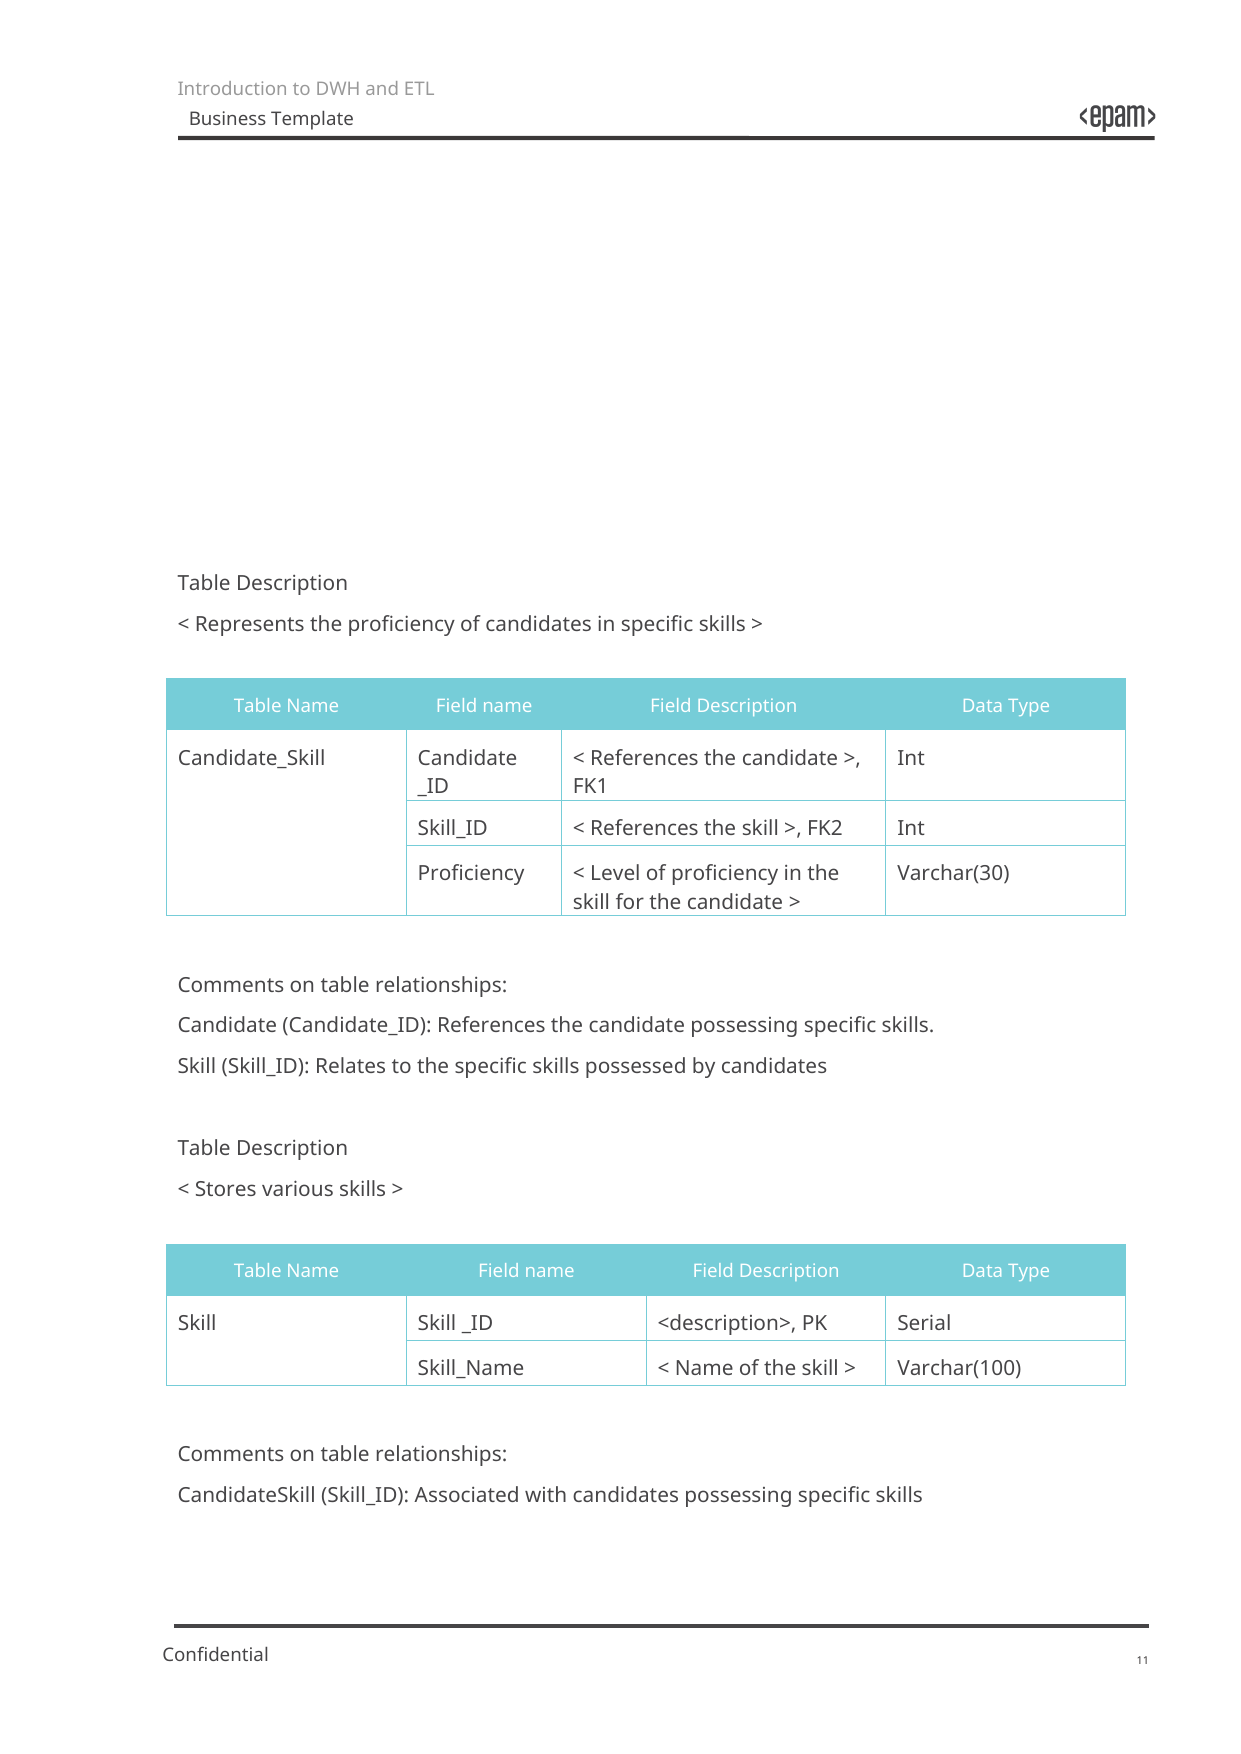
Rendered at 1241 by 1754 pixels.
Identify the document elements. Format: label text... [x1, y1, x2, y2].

text < Represents the proficiency of candidates in specific skills > [177, 609, 1152, 637]
text < Stores various skills > [177, 1174, 1152, 1203]
table_cell Skill_ID [407, 801, 561, 845]
table_cell Serial [886, 1296, 1125, 1340]
text Skill (Skill_ID): Relates to the specific skills possessed by candidates [177, 1052, 1152, 1080]
text Candidate (Candidate_ID): References the candidate possessing specific skills. [177, 1011, 1152, 1039]
table_cell Int [886, 801, 1125, 845]
text Comments on table relationships: [177, 1439, 1152, 1468]
table_header Data Type [886, 679, 1125, 729]
table_cell Proficiency [407, 846, 561, 915]
table_cell < References the skill >, FK2 [562, 801, 885, 845]
table_header Field name [407, 679, 561, 729]
table_cell Varchar(100) [886, 1341, 1125, 1385]
table_cell Int [886, 730, 1125, 800]
text Table Description [177, 568, 1152, 596]
table_cell Candidate_Skill [167, 730, 406, 915]
table_cell Skill _ID [407, 1296, 646, 1340]
table_cell Skill [167, 1296, 406, 1385]
table_cell < Name of the skill > [647, 1341, 885, 1385]
table_header Data Type [886, 1245, 1125, 1295]
table_header Field Description [562, 679, 885, 729]
table_header Field Description [647, 1245, 885, 1295]
table_cell Varchar(30) [886, 846, 1125, 915]
text Comments on table relationships: [177, 970, 1152, 998]
table_cell < References the candidate >, FK1 [562, 730, 885, 800]
text Table Description [177, 1133, 1152, 1162]
table_header Field name [407, 1245, 646, 1295]
table_header Table Name [167, 679, 406, 729]
text CandidateSkill (Skill_ID): Associated with candidates possessing specific skills [177, 1480, 1152, 1509]
table_cell < Level of proficiency in the skill for the candidate > [562, 846, 885, 915]
table_cell <description>, PK [647, 1296, 885, 1340]
table_cell Candidate _ID [407, 730, 561, 800]
table_header Table Name [167, 1245, 406, 1295]
table_cell Skill_Name [407, 1341, 646, 1385]
